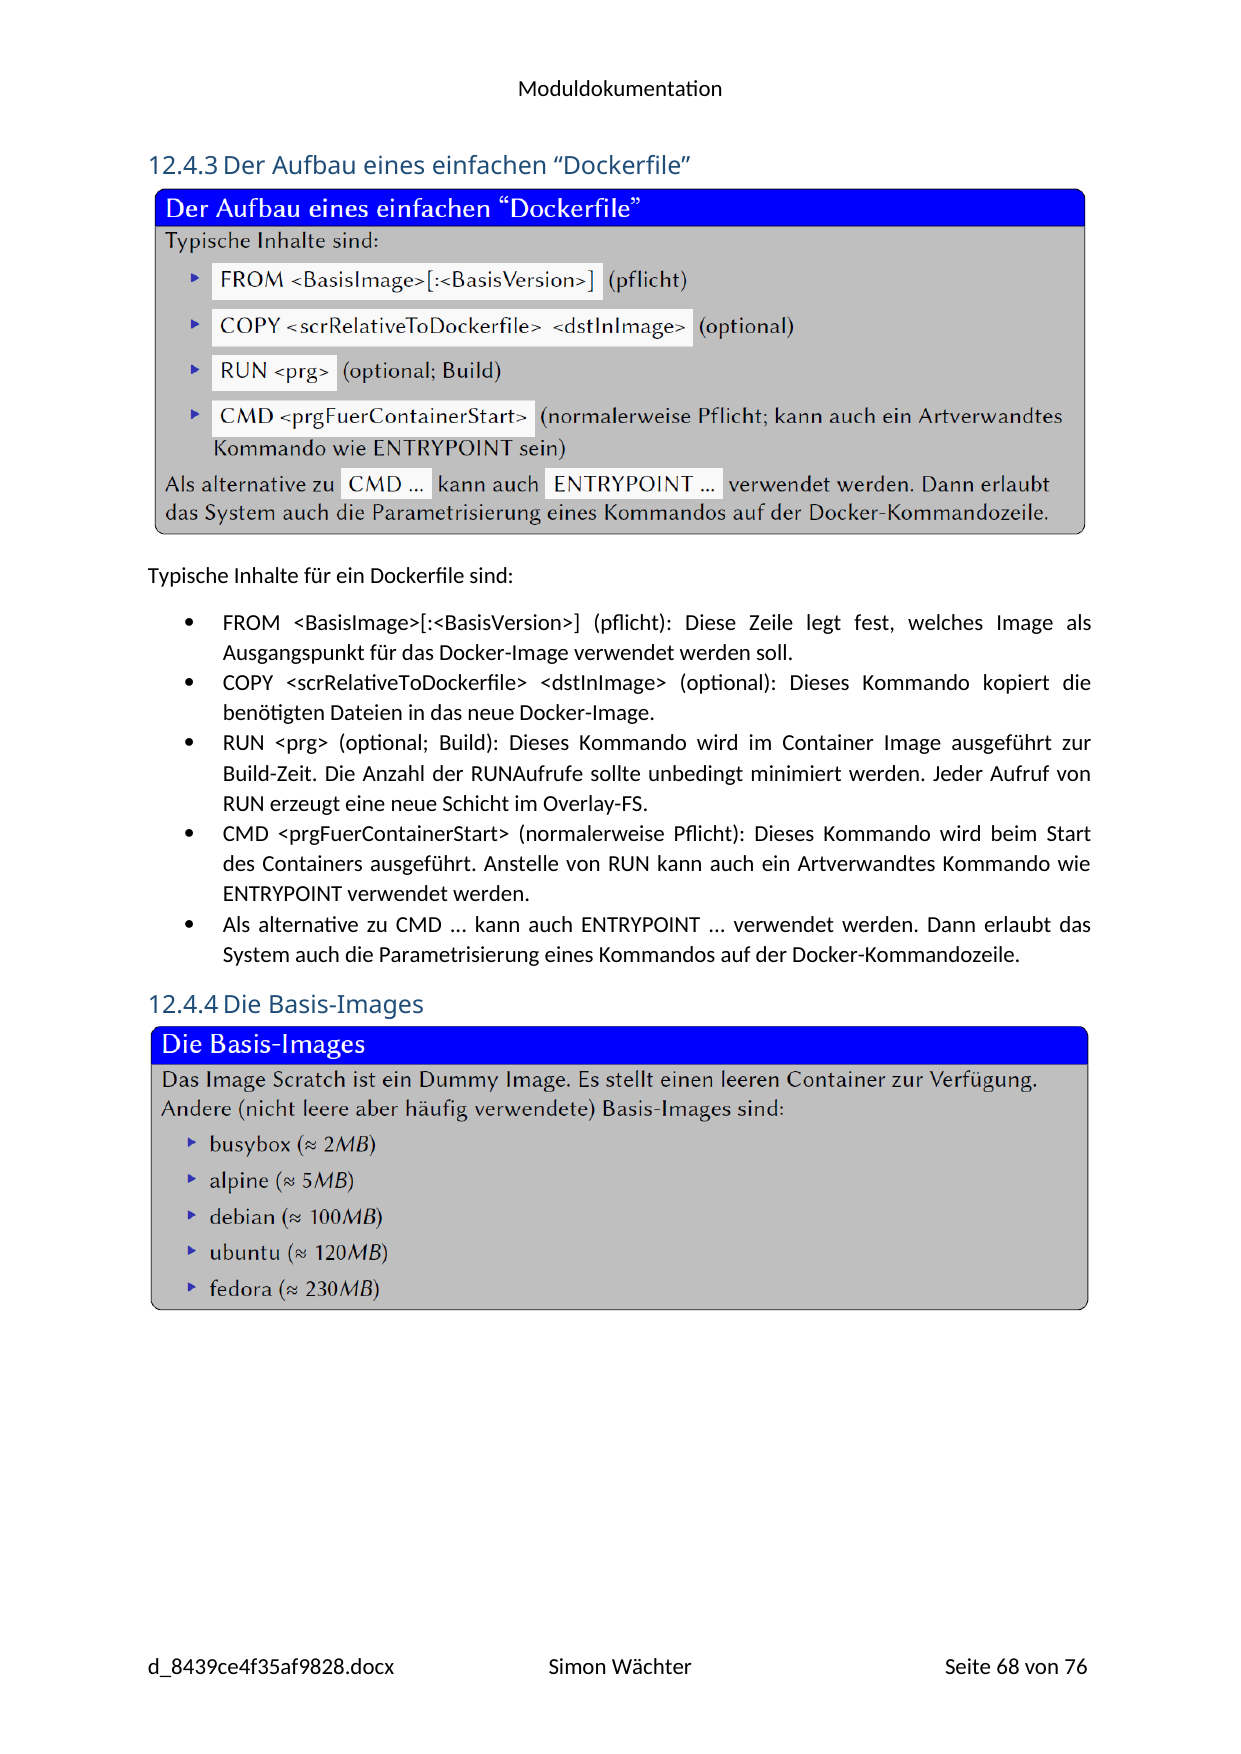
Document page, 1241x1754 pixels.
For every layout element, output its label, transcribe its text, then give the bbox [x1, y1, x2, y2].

picture [147, 184, 1093, 542]
list COPY <scrRelativeToDockerfile> <dstInImage> (optional): Dieses Kommando kopiert die benötigten Dateien in das neue Docker-Image. [185, 668, 1093, 726]
list RUN <prg> (optional; Build): Dieses Kommando wird im Container Image ausgeführt zur Build-Zeit. Die Anzahl der RUNAufrufe sollte unbedingt minimiert werden. Jeder Aufruf von RUN erzeugt eine neue Schicht im Overlay-FS. [185, 728, 1093, 817]
subtitle Der Aufbau eines einfachen “Dockerfile” [148, 148, 1093, 182]
list CMD <prgFuerContainerStart> (normalerweise Pflicht): Dieses Kommando wird beim Start des Containers ausgeführt. Anstelle von RUN kann auch ein Artverwandtes Kommando wie ENTRYPOINT verwendet werden. [185, 819, 1093, 907]
subtitle Die Basis-Images [148, 987, 1093, 1021]
picture [147, 1023, 1093, 1314]
list FROM <BasisImage>[:<BasisVersion>] (pflicht): Diese Zeile legt fest, welches Image als Ausgangspunkt für das Docker-Image verwendet werden soll. [185, 608, 1093, 666]
text Typische Inhalte für ein Dockerfile sind: [148, 561, 1093, 589]
list Als alternative zu CMD ... kann auch ENTRYPOINT ... verwendet werden. Dann erlaubt das System auch die Parametrisierung eines Kommandos auf der Docker-Kommandozeile. [185, 910, 1093, 968]
